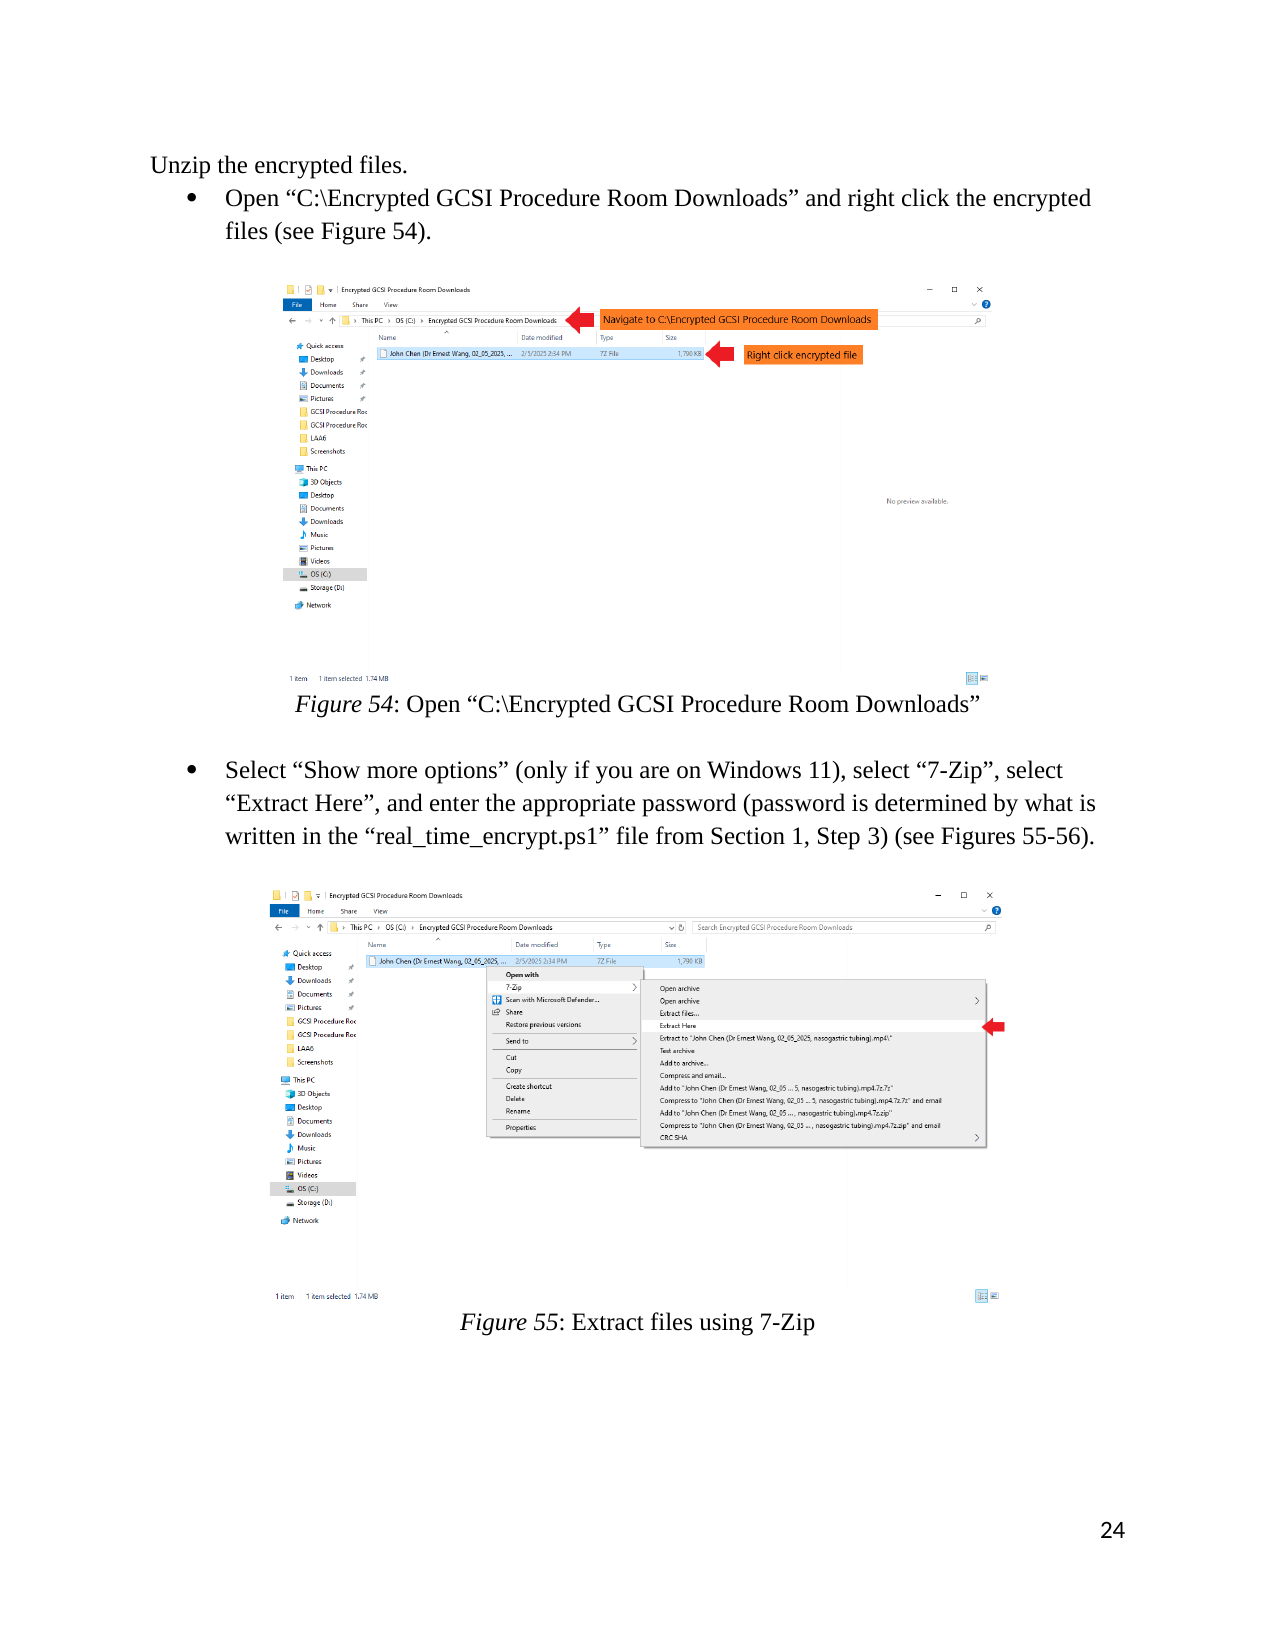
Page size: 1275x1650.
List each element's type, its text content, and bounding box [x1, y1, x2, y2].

text Figure 54: Open “C:\Encrypted GCSI Procedure Room Downloads” [150, 689, 1125, 718]
picture [269, 887, 1006, 1303]
picture [283, 282, 992, 685]
list Select “Show more options” (only if you are on Windows 11), select “7-Zip”, select “Extract Here”, and enter the appropriate password (password is determined by what is written in the “real_time_encrypt.ps1” file from Section 1, Step 3) (see Figures 55-56). [187, 755, 1125, 850]
text Unzip the encrypted files. [150, 150, 1125, 179]
text Figure 55: Extract files using 7-Zip [150, 1307, 1125, 1336]
list Open “C:\Encrypted GCSI Procedure Room Downloads” and right click the encrypted files (see Figure 54). [187, 183, 1125, 245]
